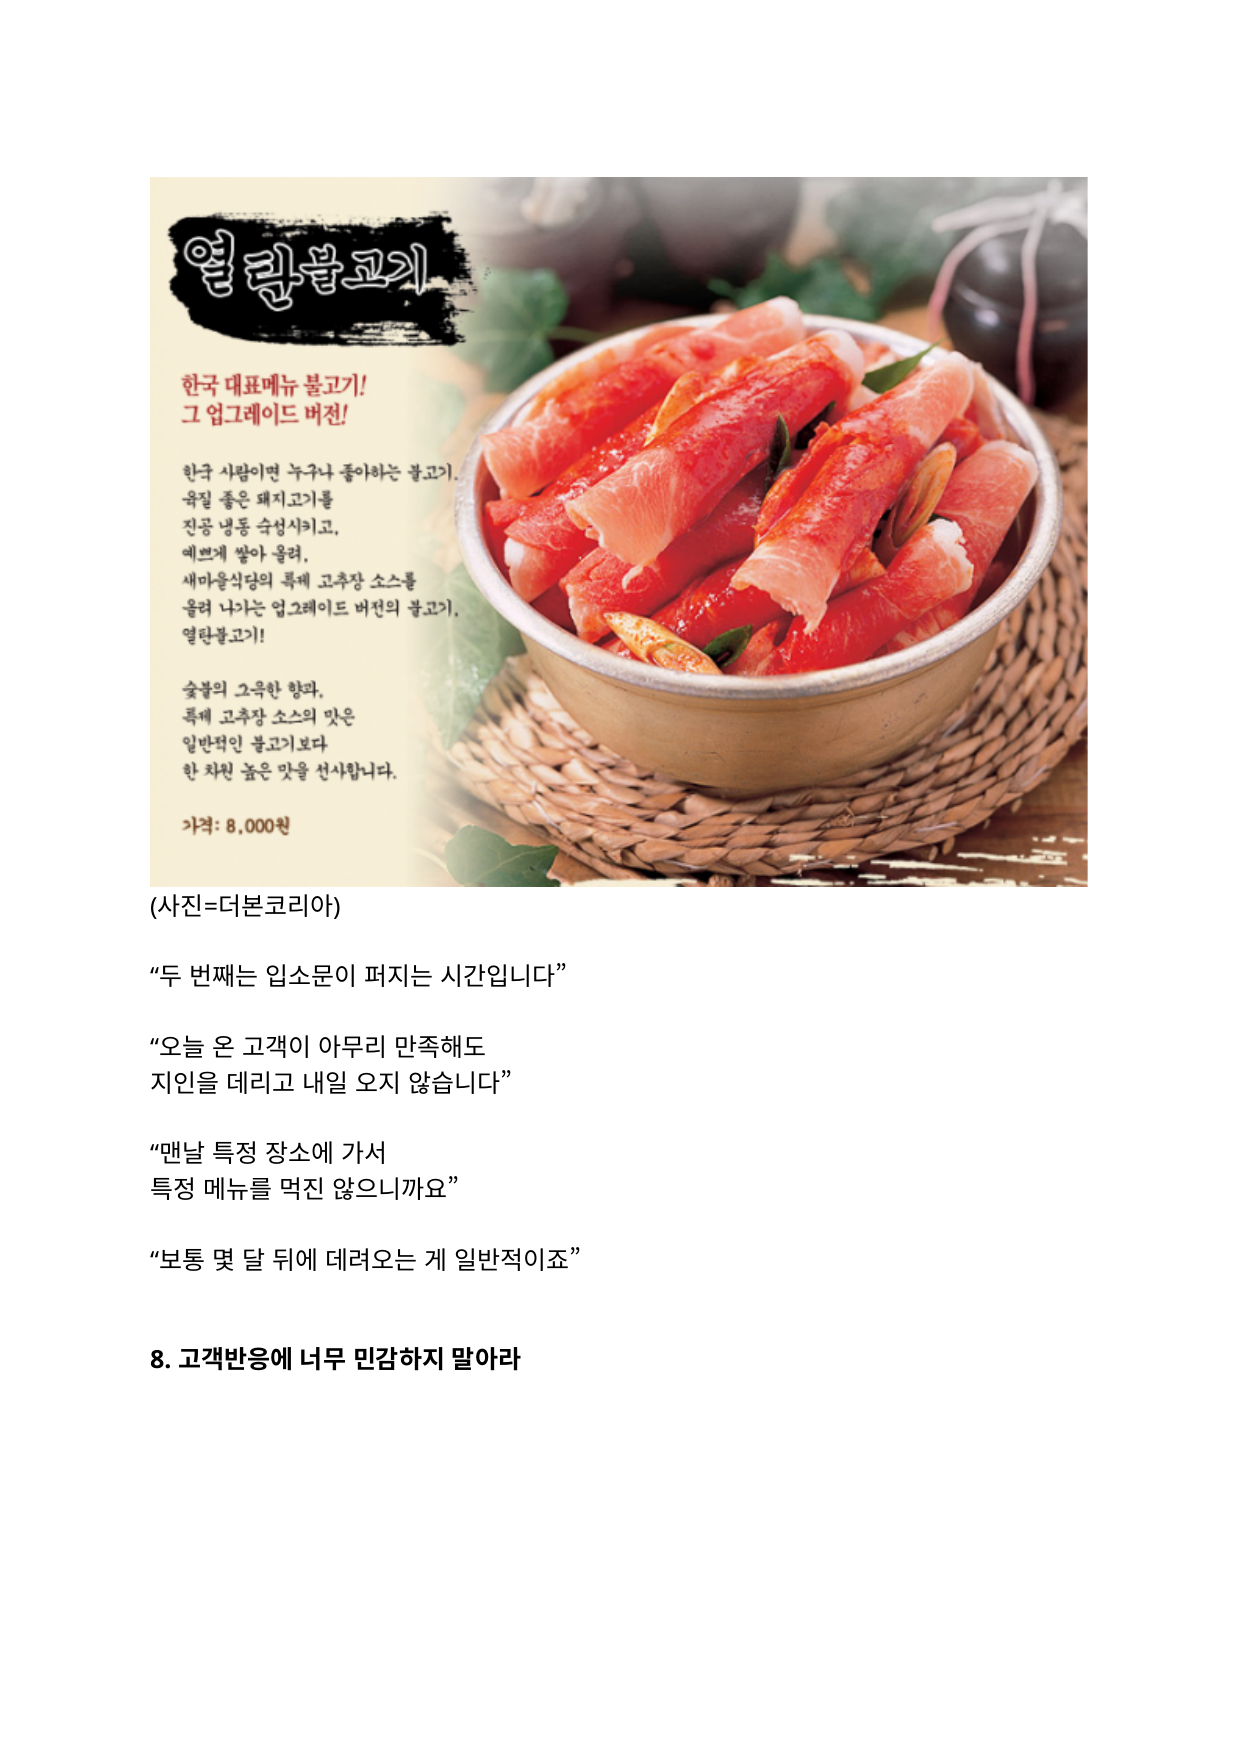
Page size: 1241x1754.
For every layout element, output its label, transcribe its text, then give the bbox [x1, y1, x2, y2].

text “맨날 특정 장소에 가서 [150, 1134, 1090, 1170]
text “보통 몇 달 뒤에 데려오는 게 일반적이죠” [150, 1240, 1090, 1277]
text 8. 고객반응에 너무 민감하지 말아라 [150, 1340, 1090, 1376]
text (사진=더본코리아) [150, 887, 1090, 923]
text “두 번째는 입소문이 퍼지는 시간입니다” [150, 957, 1090, 993]
text “오늘 온 고객이 아무리 만족해도 [150, 1027, 1090, 1063]
picture [150, 177, 1088, 887]
text 지인을 데리고 내일 오지 않습니다” [150, 1063, 1090, 1100]
text 특정 메뉴를 먹진 않으니까요” [150, 1170, 1090, 1206]
